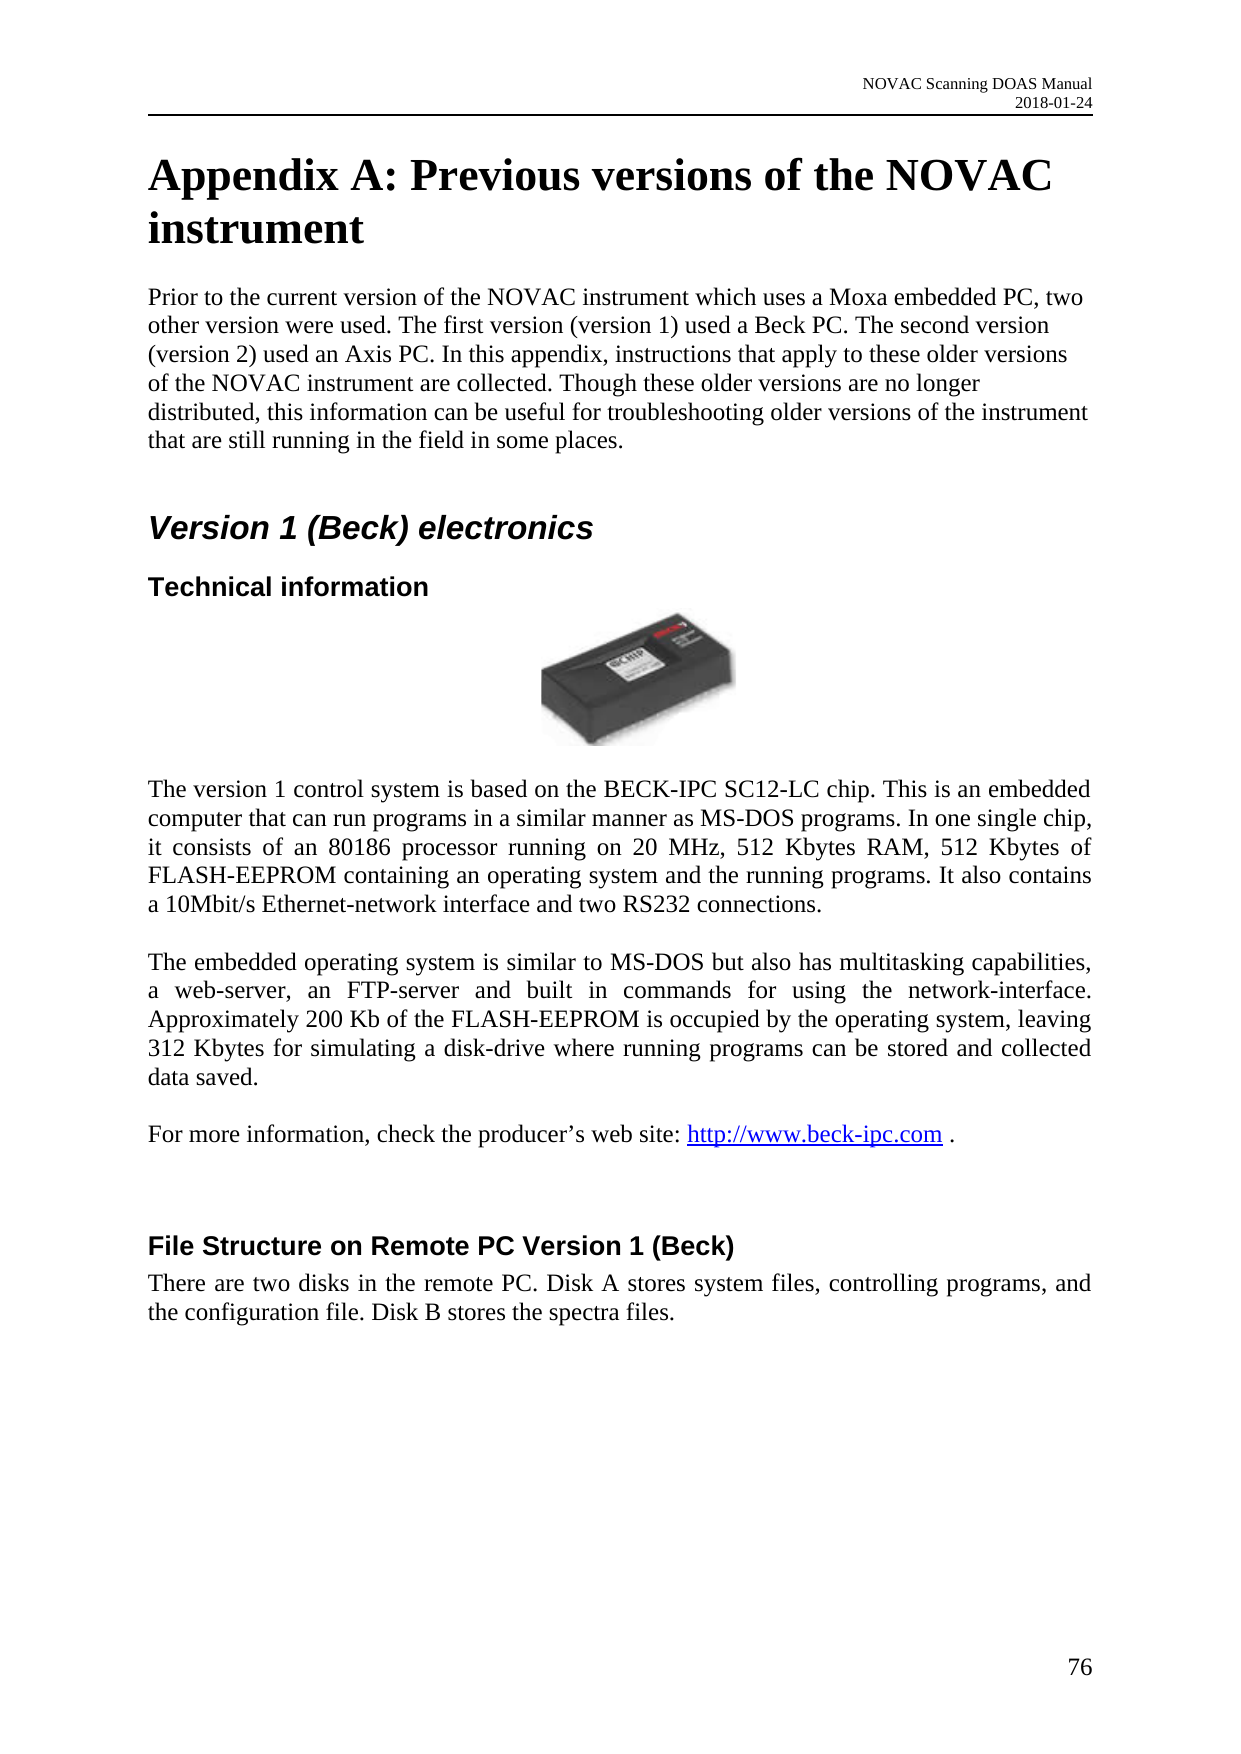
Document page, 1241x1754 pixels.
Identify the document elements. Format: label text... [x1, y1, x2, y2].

subtitle File Structure on Remote PC Version 1 (Beck) [148, 1230, 1093, 1262]
subtitle Technical information [148, 571, 1093, 603]
text For more information, check the producer’s web site: http://www.beck-ipc.com . [148, 1119, 1093, 1148]
picture [541, 608, 737, 746]
subtitle Appendix A: Previous versions of the NOVAC instrument [148, 148, 1093, 253]
text The embedded operating system is similar to MS-DOS but also has multitasking capabilities, a web-server, an FTP-server and built in commands for using the network-interface. Approximately 200 Kb of the FLASH-EEPROM is occupied by the operating system, leaving 312 Kbytes for simulating a disk-drive where running programs can be stored and collected data saved. [148, 947, 1093, 1090]
text Prior to the current version of the NOVAC instrument which uses a Moxa embedded PC, two other version were used. The first version (version 1) used a Beck PC. The second version (version 2) used an Axis PC. In this appendix, instructions that apply to these older versions of the NOVAC instrument are collected. Though these older versions are no longer distributed, this information can be useful for troubleshooting older versions of the instrument that are still running in the field in some places. [148, 282, 1093, 454]
text There are two disks in the remote PC. Disk A stores system files, controlling programs, and the configuration file. Disk B stores the spectra files. [148, 1268, 1093, 1325]
text The version 1 control system is based on the BECK-IPC SC12-LC chip. This is an embedded computer that can run programs in a similar manner as MS-DOS programs. In one single chip, it consists of an 80186 processor running on 20 MHz, 512 Kbytes RAM, 512 Kbytes of FLASH-EEPROM containing an operating system and the running programs. It also contains a 10Mbit/s Ethernet-network interface and two RS232 connections. [148, 774, 1093, 918]
subtitle Version 1 (Beck) electronics [148, 508, 1093, 546]
